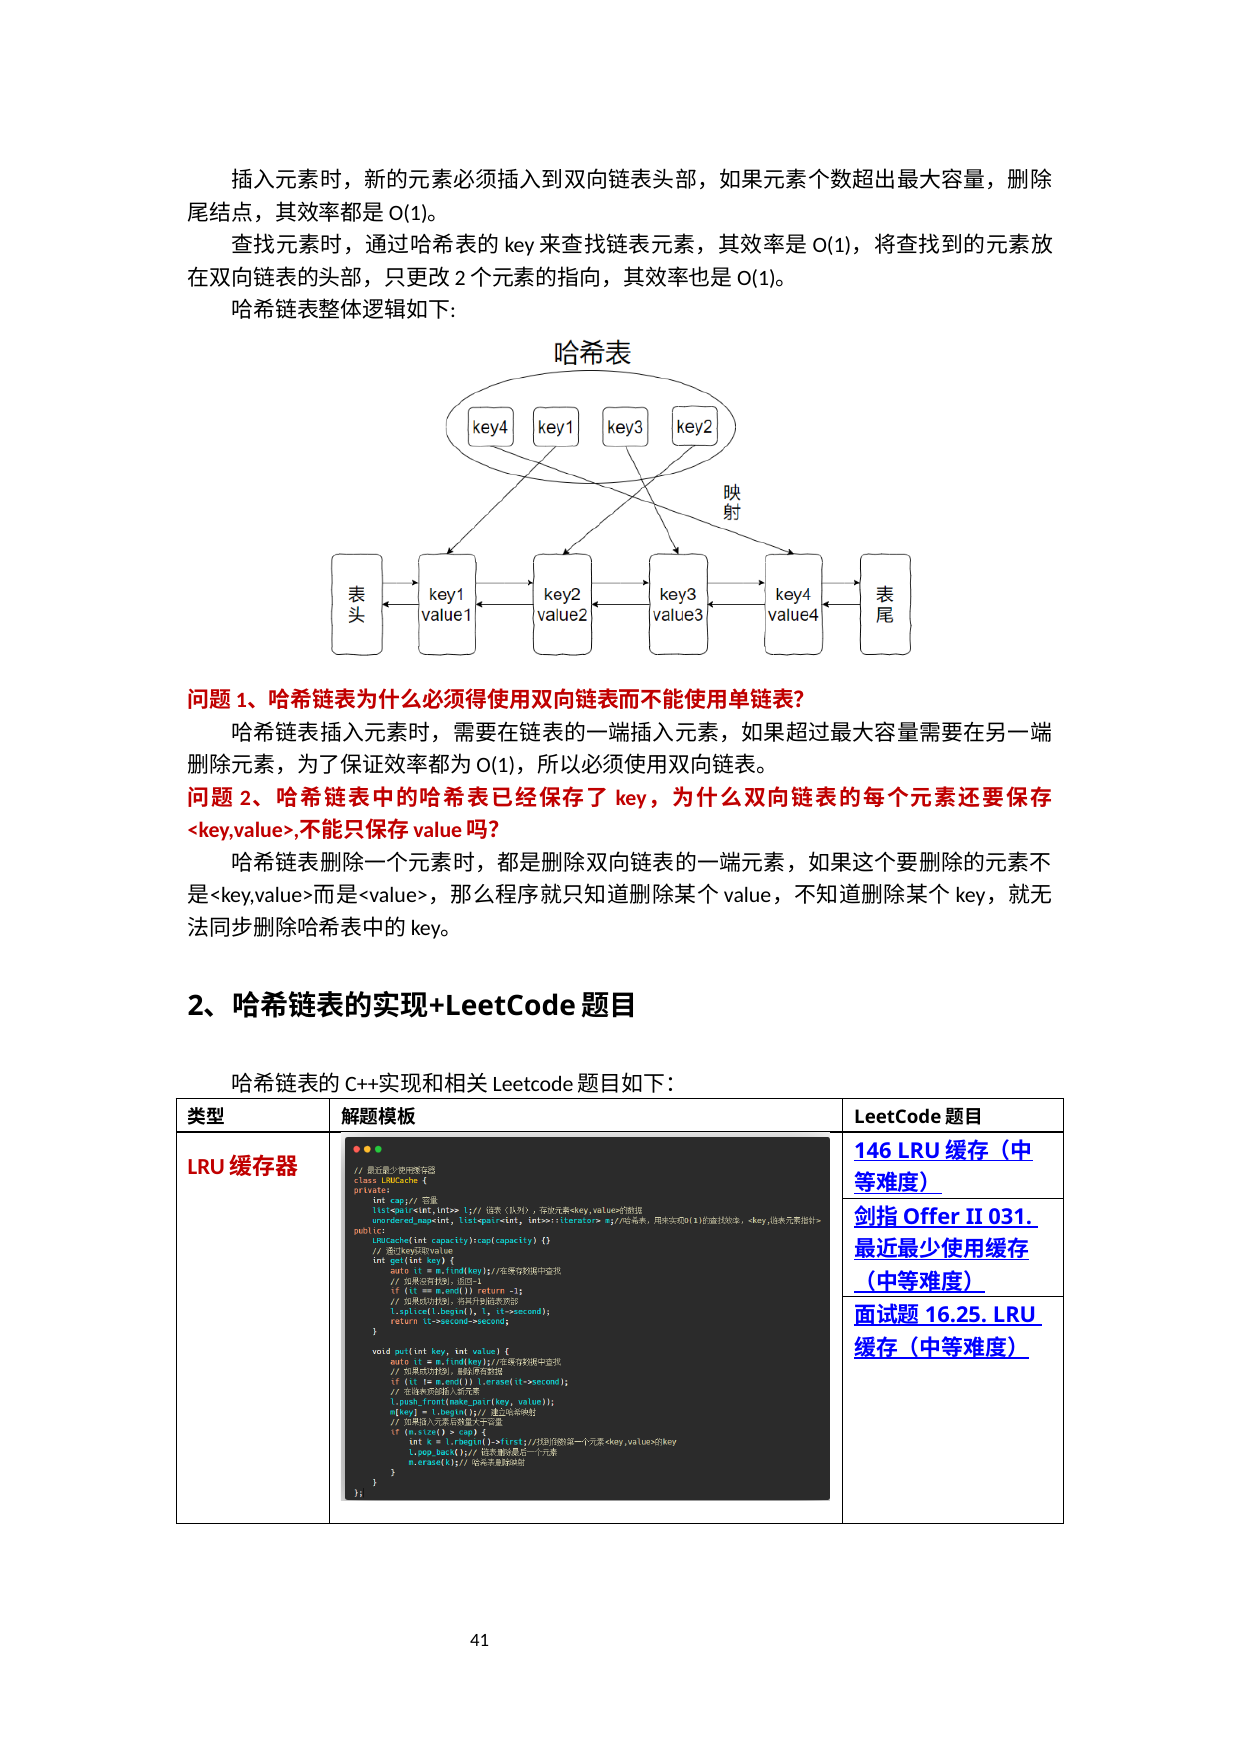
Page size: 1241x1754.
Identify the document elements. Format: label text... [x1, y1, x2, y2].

table_header 解题模板 [330, 1099, 842, 1131]
subtitle 2、哈希链表的实现+LeetCode题目 [187, 971, 1053, 1036]
picture [322, 324, 918, 665]
table_cell 146 LRU缓存（中等难度） [843, 1133, 1063, 1197]
table_cell 剑指 Offer II 031. 最近最少使用缓存（中等难度） [843, 1199, 1063, 1296]
table_cell 面试题 16.25. LRU 缓存（中等难度） [843, 1297, 1063, 1522]
table_header 类型 [177, 1099, 329, 1131]
list 插入元素时，新的元素必须插入到双向链表头部，如果元素个数超出最大容量，删除尾结点，其效率都是O(1)。 [187, 162, 1053, 227]
list 哈希链表的C++实现和相关Leetcode题目如下： [187, 1065, 1053, 1098]
table_cell LRU缓存器 [177, 1133, 329, 1522]
list 问题1、哈希链表为什么必须得使用双向链表而不能使用单链表？ [187, 682, 1053, 714]
list 哈希链表删除一个元素时，都是删除双向链表的一端元素，如果这个要删除的元素不是<key,value>而是<value>，那么程序就只知道删除某个value，不知道删除某个key，就无法同步删除哈希表中的key。 [187, 844, 1053, 942]
picture [340, 1132, 830, 1501]
table_cell [330, 1133, 842, 1522]
table_header LeetCode题目 [843, 1099, 1063, 1131]
list 问题2、哈希链表中的哈希表已经保存了key，为什么双向链表的每个元素还要保存<key,value>,不能只保存value吗？ [187, 779, 1053, 844]
list 哈希链表整体逻辑如下: [187, 292, 1053, 324]
list 查找元素时，通过哈希表的key来查找链表元素，其效率是O(1)，将查找到的元素放在双向链表的头部，只更改2个元素的指向，其效率也是O(1)。 [187, 227, 1053, 292]
list 哈希链表插入元素时，需要在链表的一端插入元素，如果超过最大容量需要在另一端删除元素，为了保证效率都为O(1)，所以必须使用双向链表。 [187, 714, 1053, 779]
